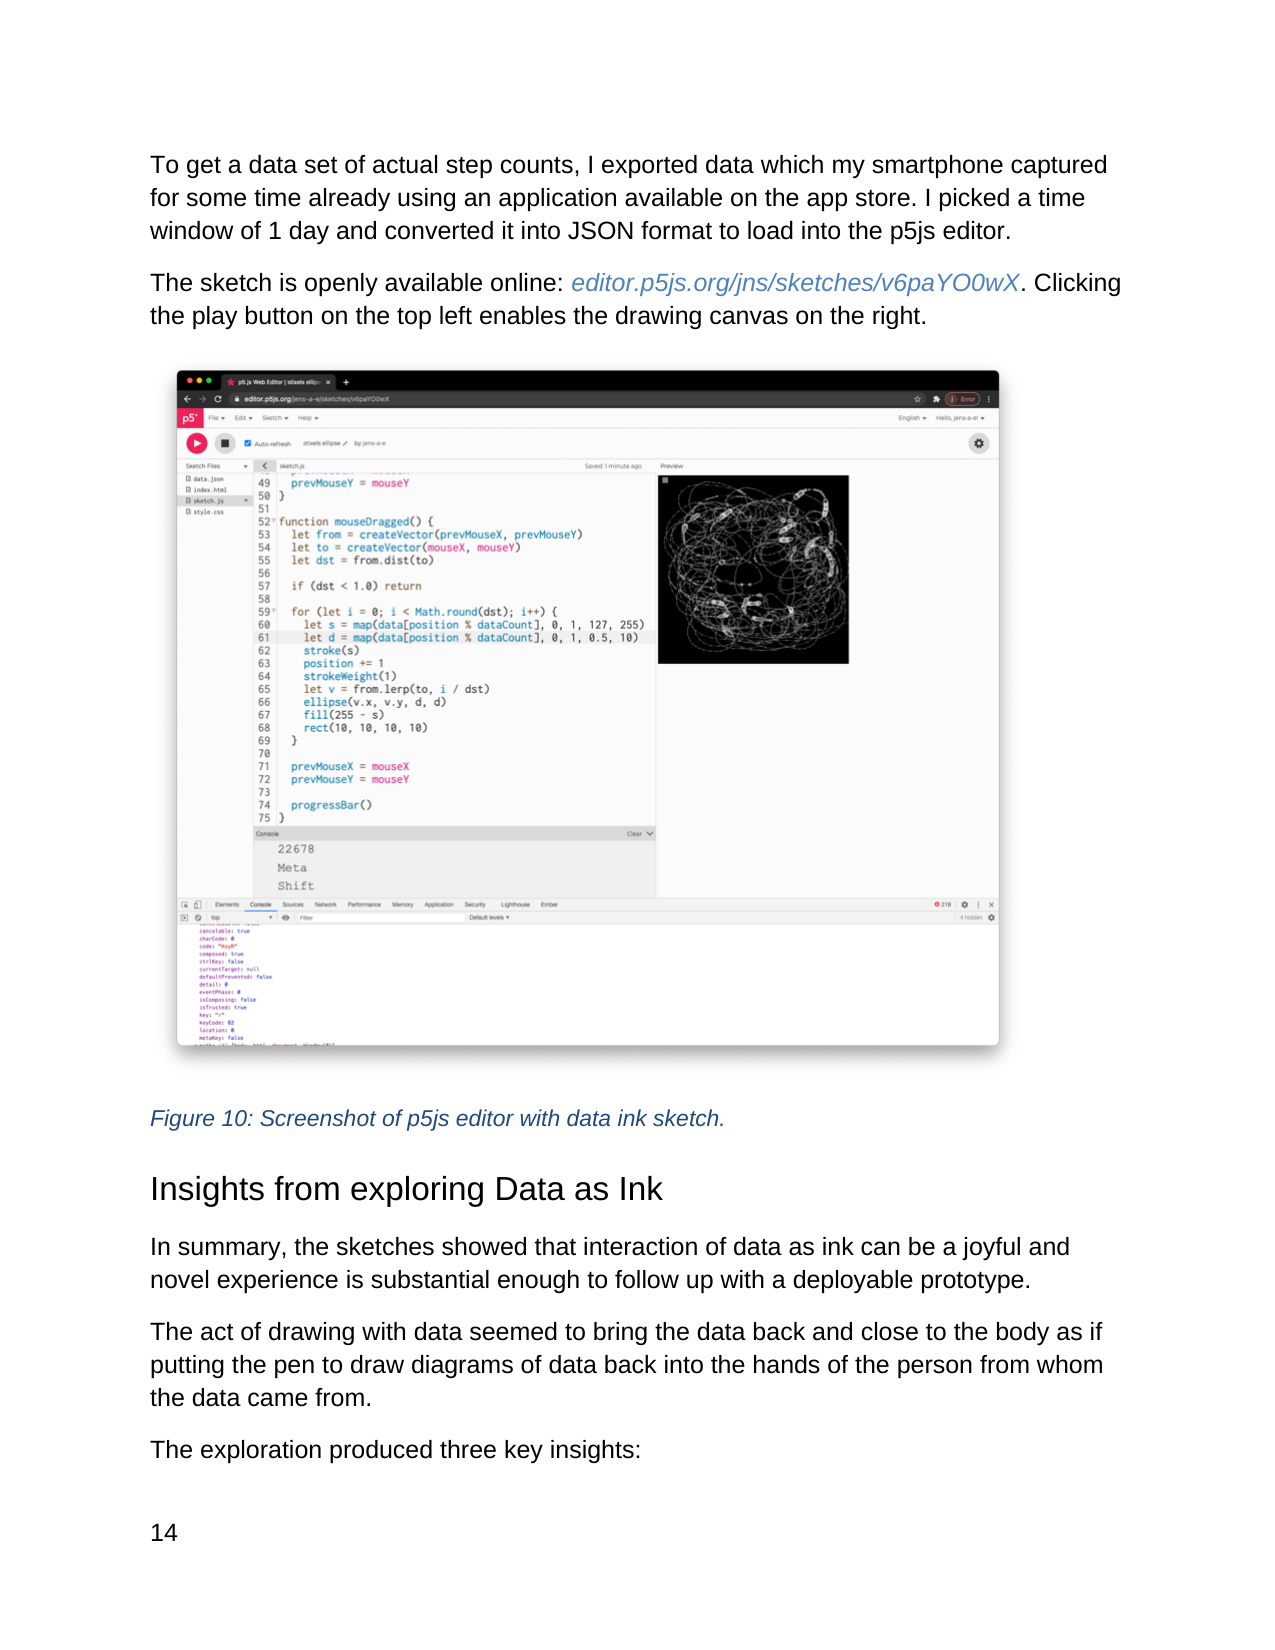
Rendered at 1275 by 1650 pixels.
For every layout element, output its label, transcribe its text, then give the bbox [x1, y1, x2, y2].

text The sketch is openly available online: editor.p5js.org/jns/sketches/v6paYO0wX. Clicking the play button on the top left enables the drawing canvas on the right. [150, 268, 1125, 329]
text In summary, the sketches showed that interaction of data as ink can be a joyful and novel experience is substantial enough to follow up with a deployable prototype. [150, 1232, 1125, 1294]
subtitle Insights from exploring Data as Ink [150, 1169, 1125, 1208]
text The act of drawing with data seemed to bring the data back and close to the body as if putting the pen to draw diagrams of data back into the hands of the person from whom the data came from. [150, 1317, 1125, 1412]
picture [150, 352, 1025, 1081]
text To get a data set of actual step counts, I exported data which my smartphone captured for some time already using an application available on the app store. I picked a time window of 1 day and converted it into JSON format to load into the p5js editor. [150, 150, 1125, 245]
text Figure 10: Screenshot of p5js editor with data ink sketch. [150, 1105, 1125, 1132]
text The exploration produced three key insights: [150, 1435, 1125, 1463]
